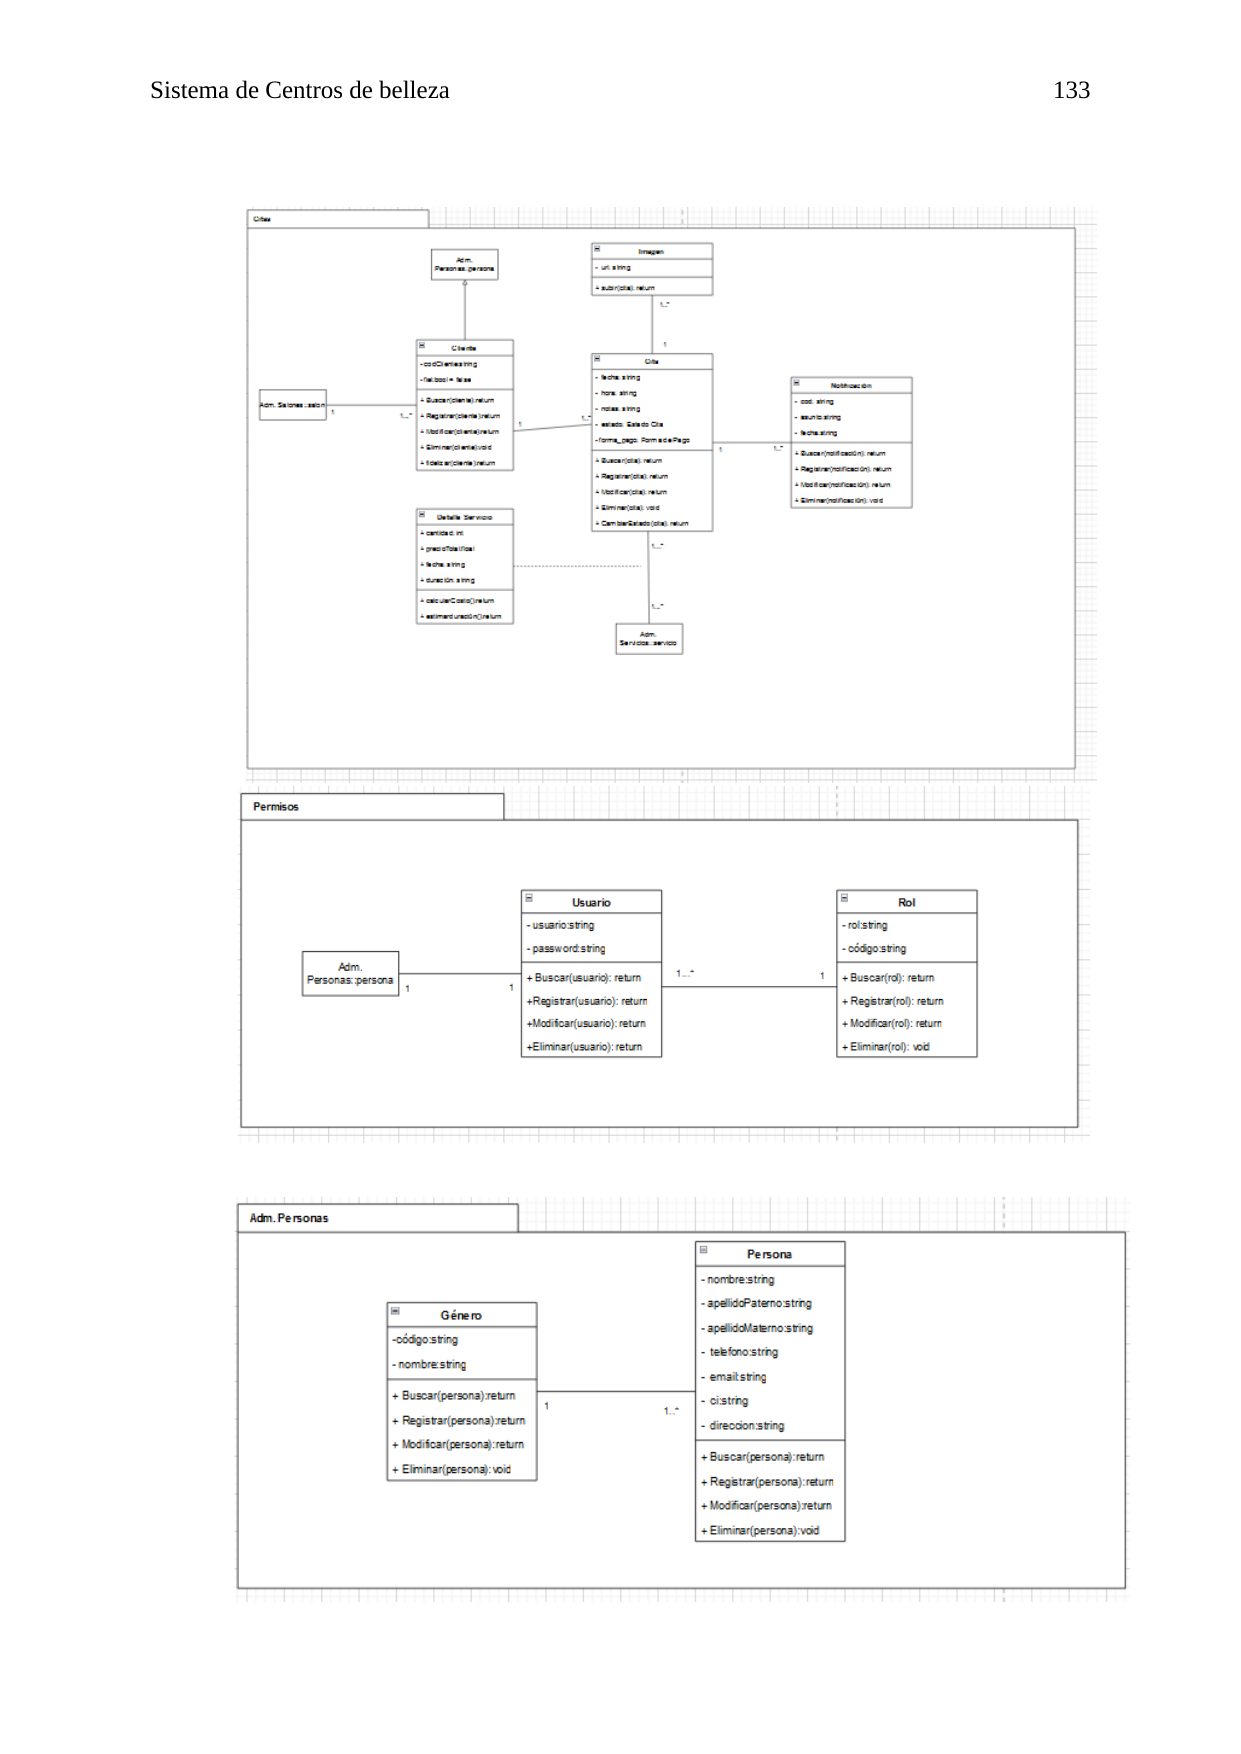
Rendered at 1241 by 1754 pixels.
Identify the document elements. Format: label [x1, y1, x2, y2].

picture [237, 786, 1091, 1143]
picture [234, 1197, 1130, 1602]
picture [245, 207, 1098, 783]
